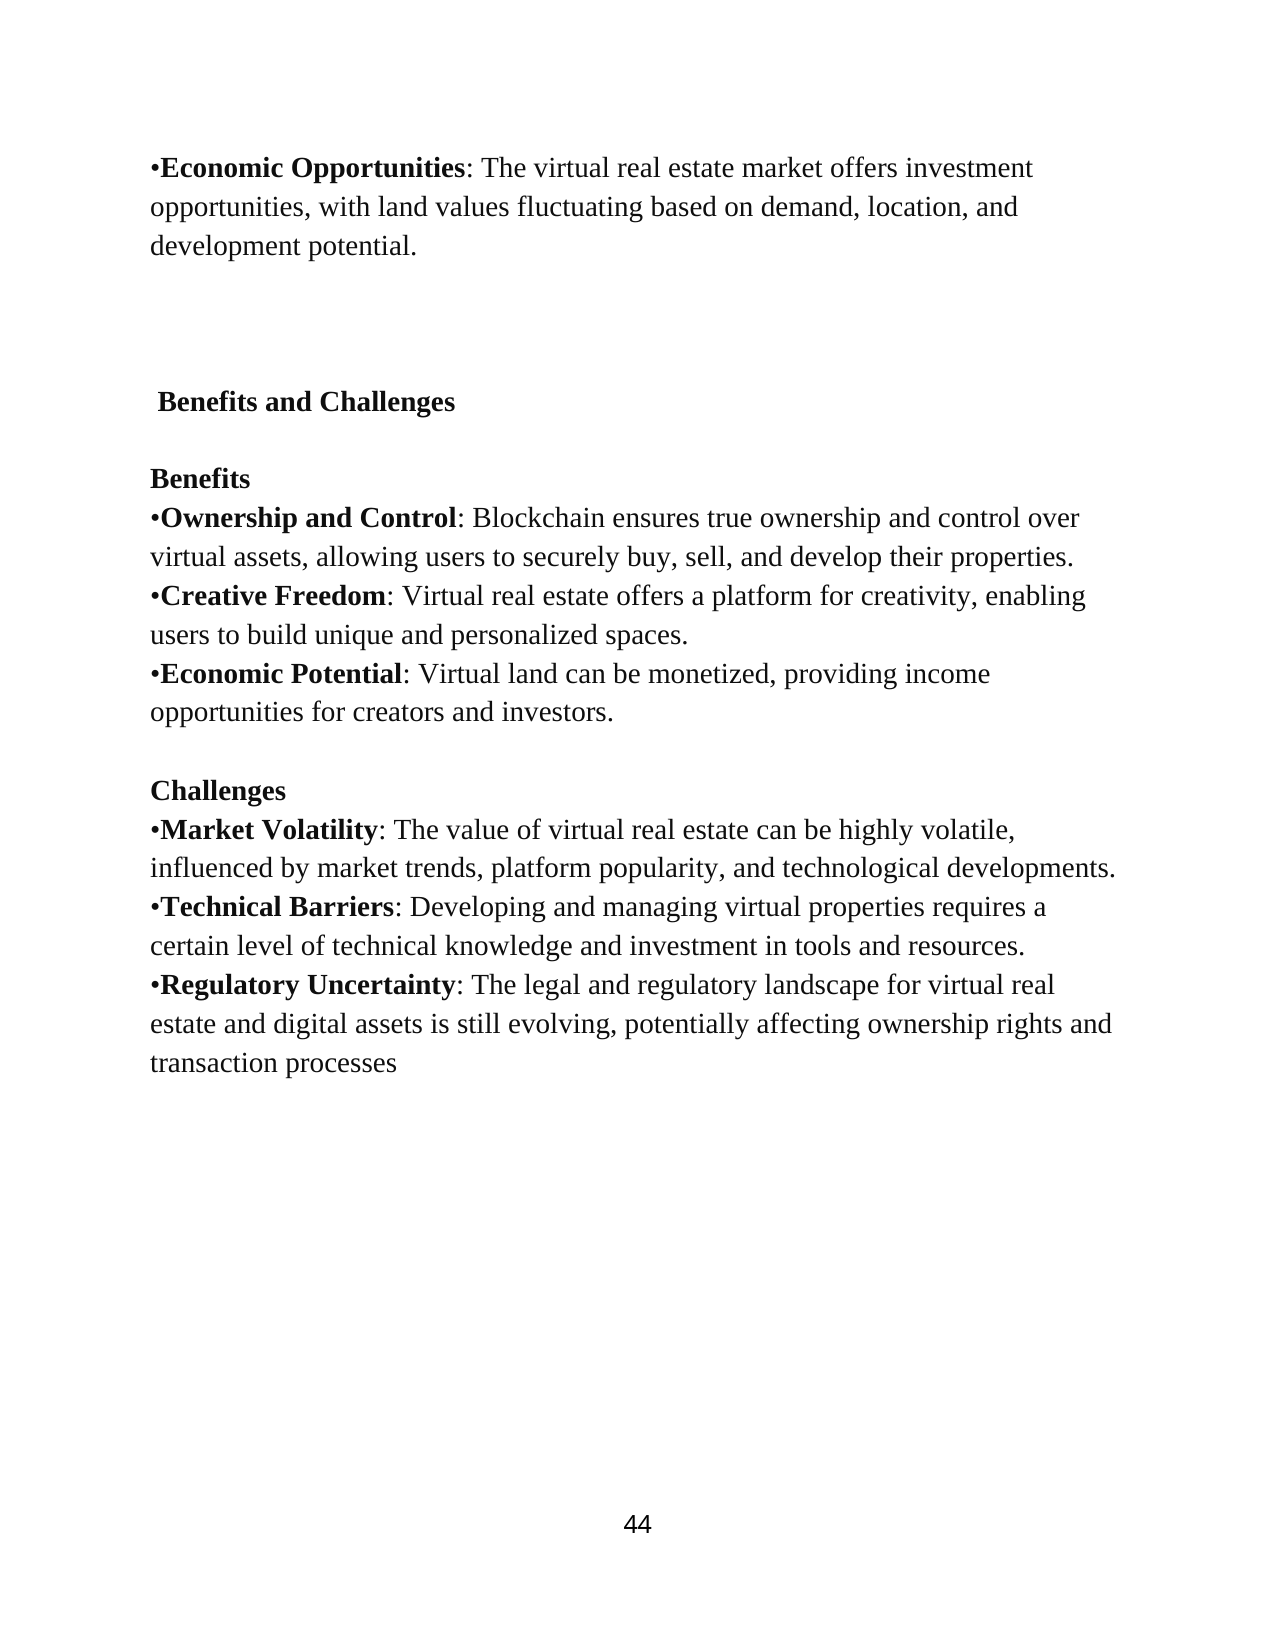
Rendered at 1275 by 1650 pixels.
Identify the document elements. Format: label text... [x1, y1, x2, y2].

text Benefits [150, 461, 1125, 495]
text •Regulatory Uncertainty: The legal and regulatory landscape for virtual real estate and digital assets is still evolving, potentially affecting ownership rights and transaction processes. [150, 967, 1125, 1078]
text Benefits and Challenges [150, 384, 1125, 417]
text •Creative Freedom: Virtual real estate offers a platform for creativity, enabling users to build unique and personalized spaces. [150, 578, 1125, 650]
text •Economic Potential: Virtual land can be monetized, providing income opportunities for creators and investors. [150, 656, 1125, 728]
text •Economic Opportunities: The virtual real estate market offers investment opportunities, with land values fluctuating based on demand, location, and development potential. [150, 150, 1125, 261]
text •Ownership and Control: Blockchain ensures true ownership and control over virtual assets, allowing users to securely buy, sell, and develop their properties. [150, 500, 1125, 573]
text •Technical Barriers: Developing and managing virtual properties requires a certain level of technical knowledge and investment in tools and resources. [150, 889, 1125, 962]
text Challenges [150, 773, 1125, 806]
text •Market Volatility: The value of virtual real estate can be highly volatile, influenced by market trends, platform popularity, and technological developments. [150, 812, 1125, 884]
